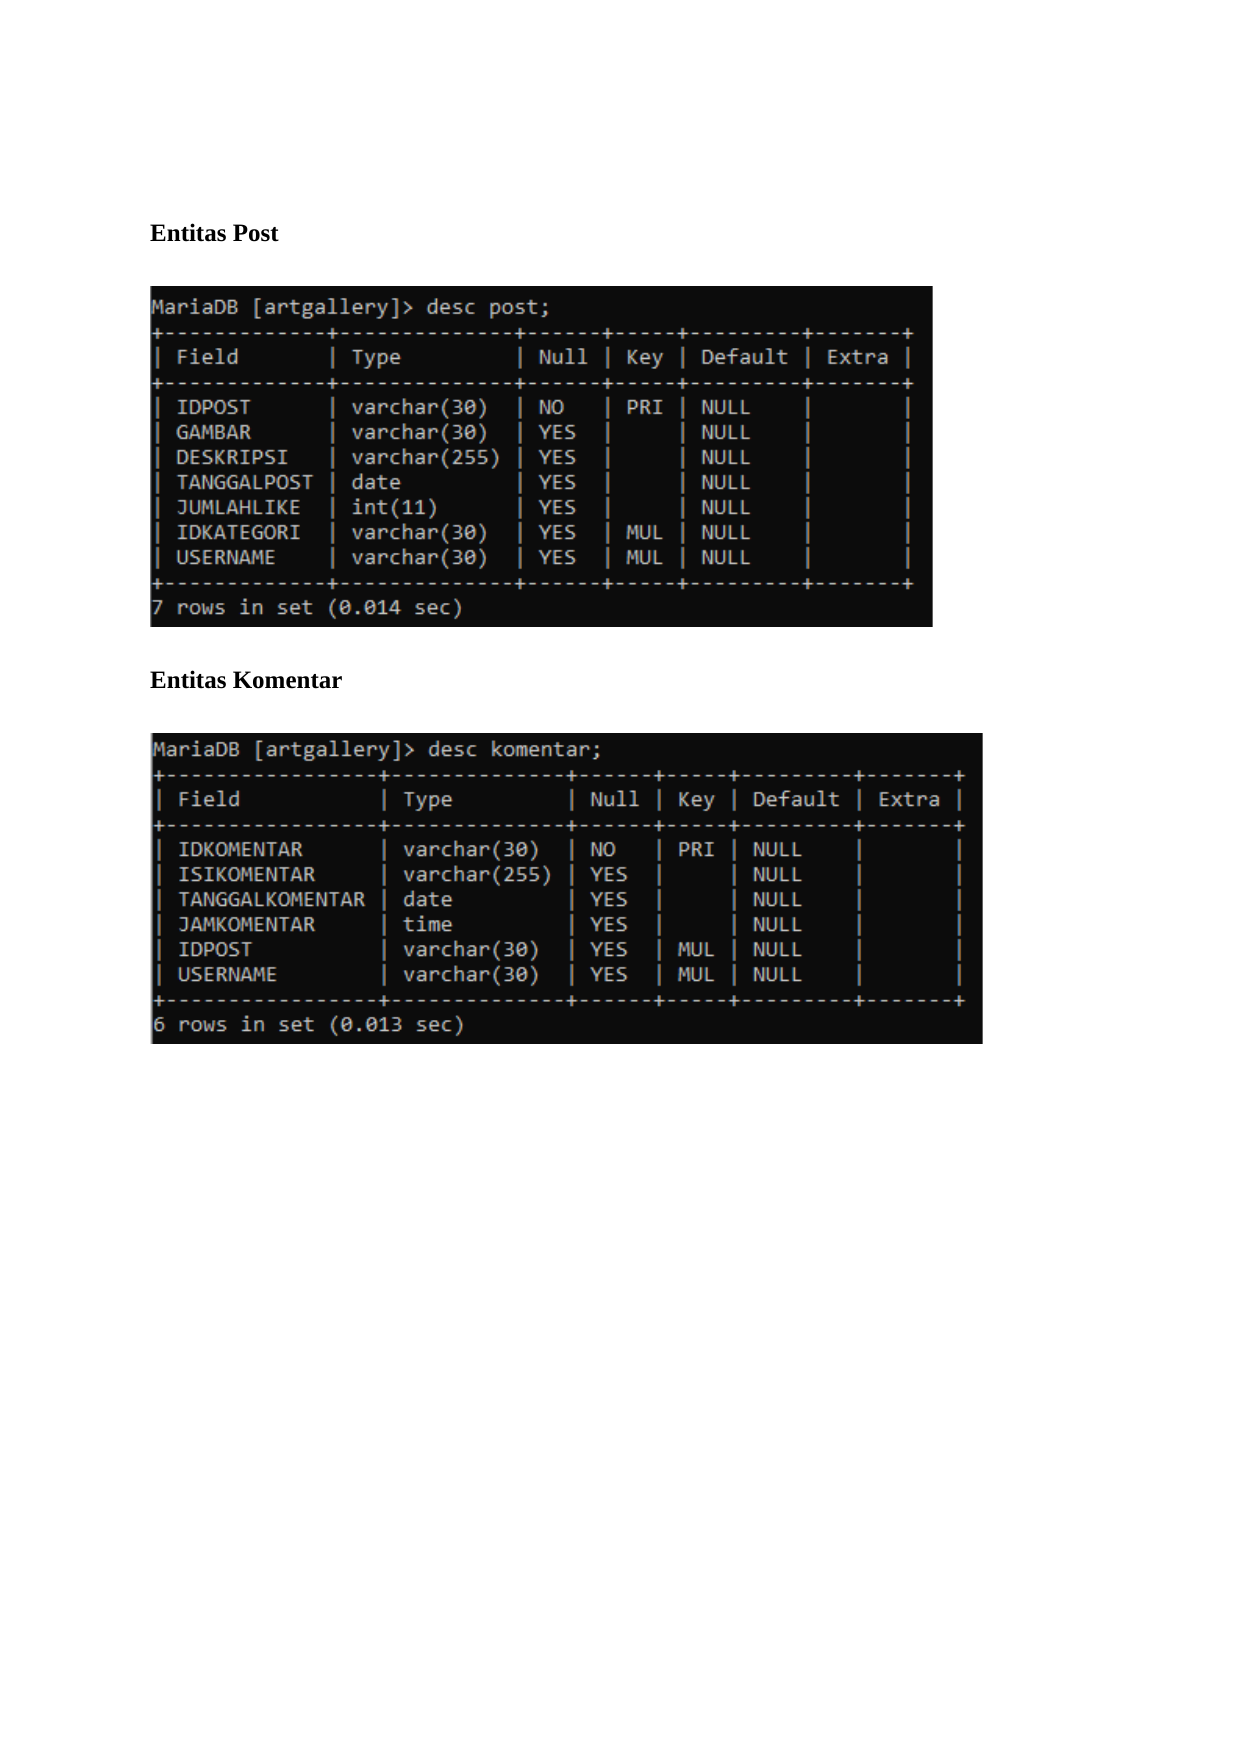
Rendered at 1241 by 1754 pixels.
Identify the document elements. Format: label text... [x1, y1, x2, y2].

text Entitas Komentar [150, 665, 1090, 694]
picture [150, 733, 983, 1044]
text Entitas Post [150, 218, 1090, 247]
picture [150, 286, 933, 627]
